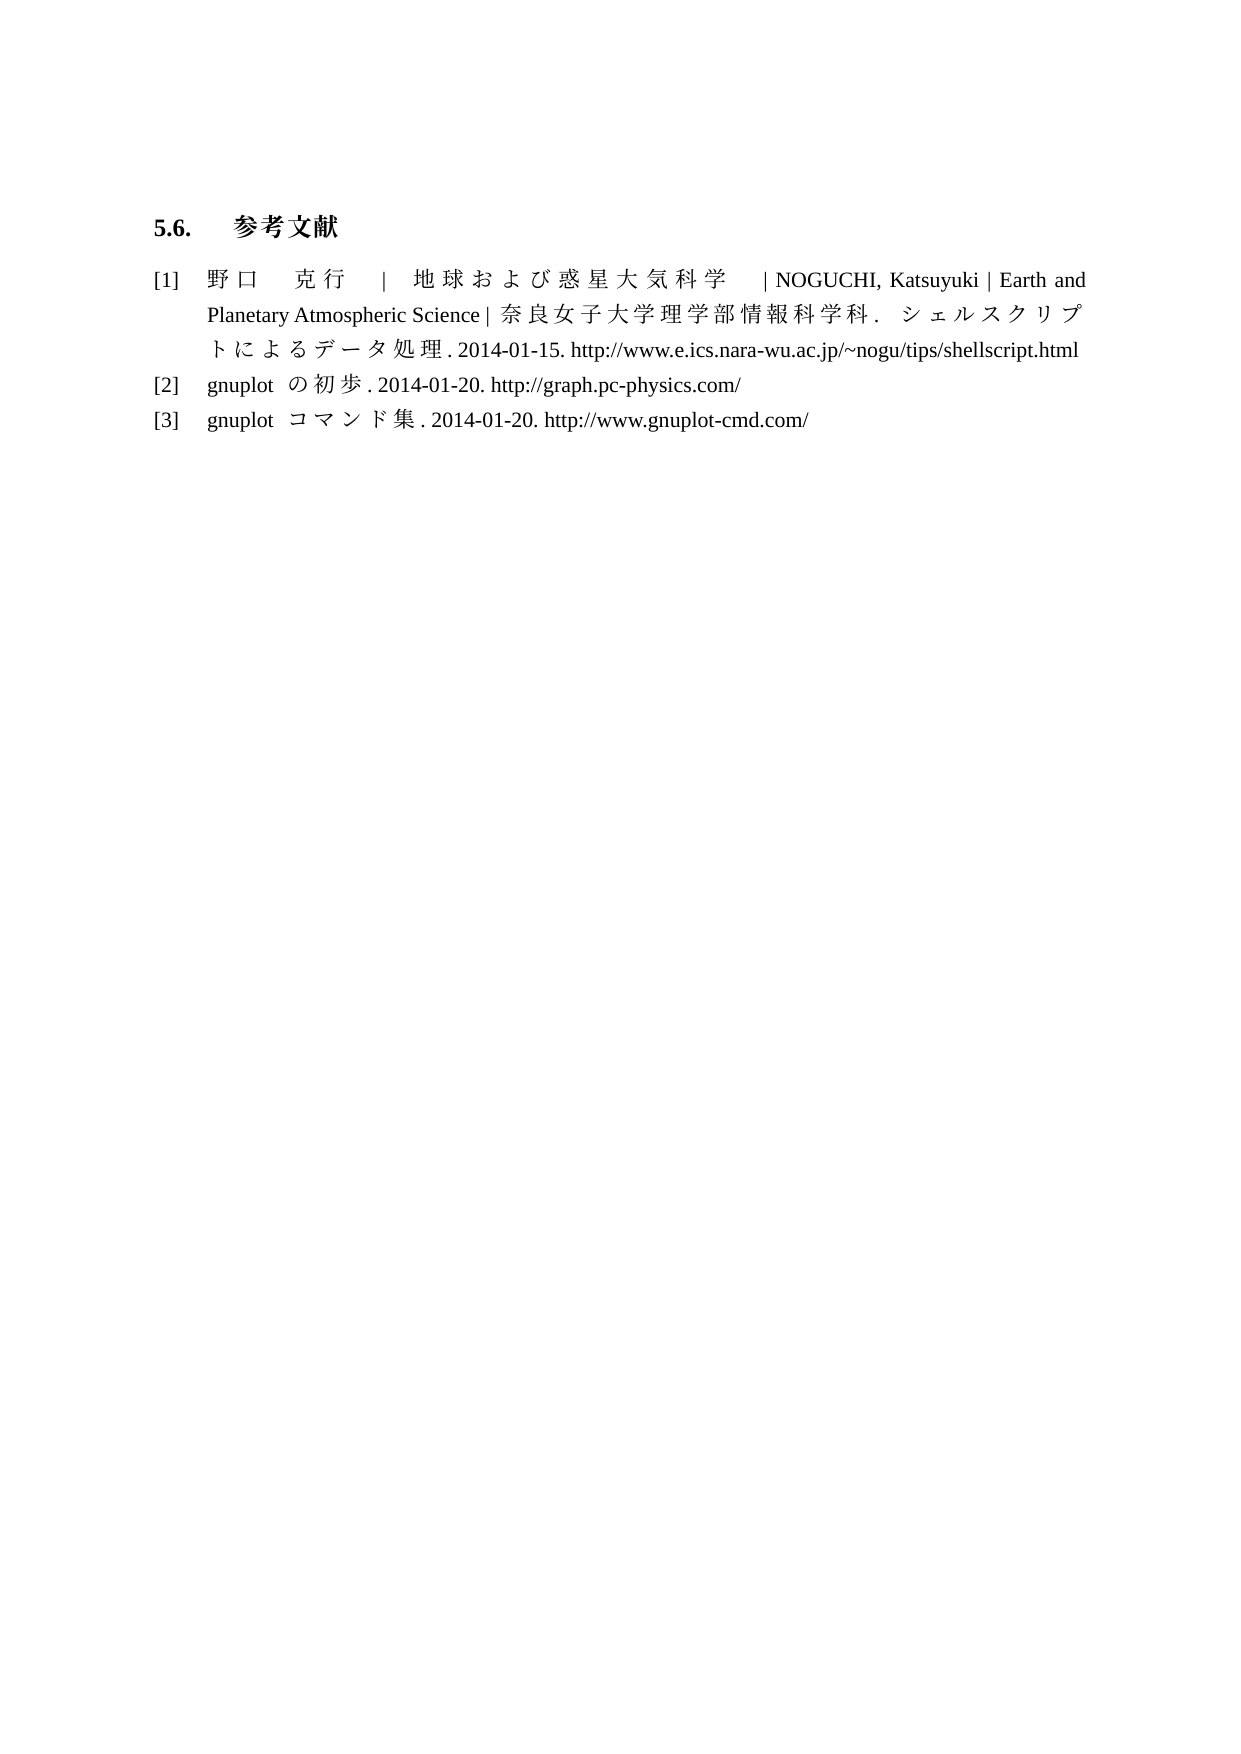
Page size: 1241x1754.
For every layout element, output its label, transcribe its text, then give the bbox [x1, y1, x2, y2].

list gnuplotコマンド集. 2014-01-20. http://www.gnuplot-cmd.com/ [153, 401, 1087, 436]
list 参考文献 [153, 191, 1087, 261]
list 野口 克行 | 地球および惑星大気科学 | NOGUCHI, Katsuyuki | Earth and Planetary Atmospheric Science | 奈良女子大学理学部情報科学科. シェルスクリプトによるデータ処理. 2014-01-15. http://www.e.ics.nara-wu.ac.jp/~nogu/tips/shellscript.html [153, 261, 1087, 366]
list gnuplotの初歩. 2014-01-20. http://graph.pc-physics.com/ [153, 366, 1087, 401]
